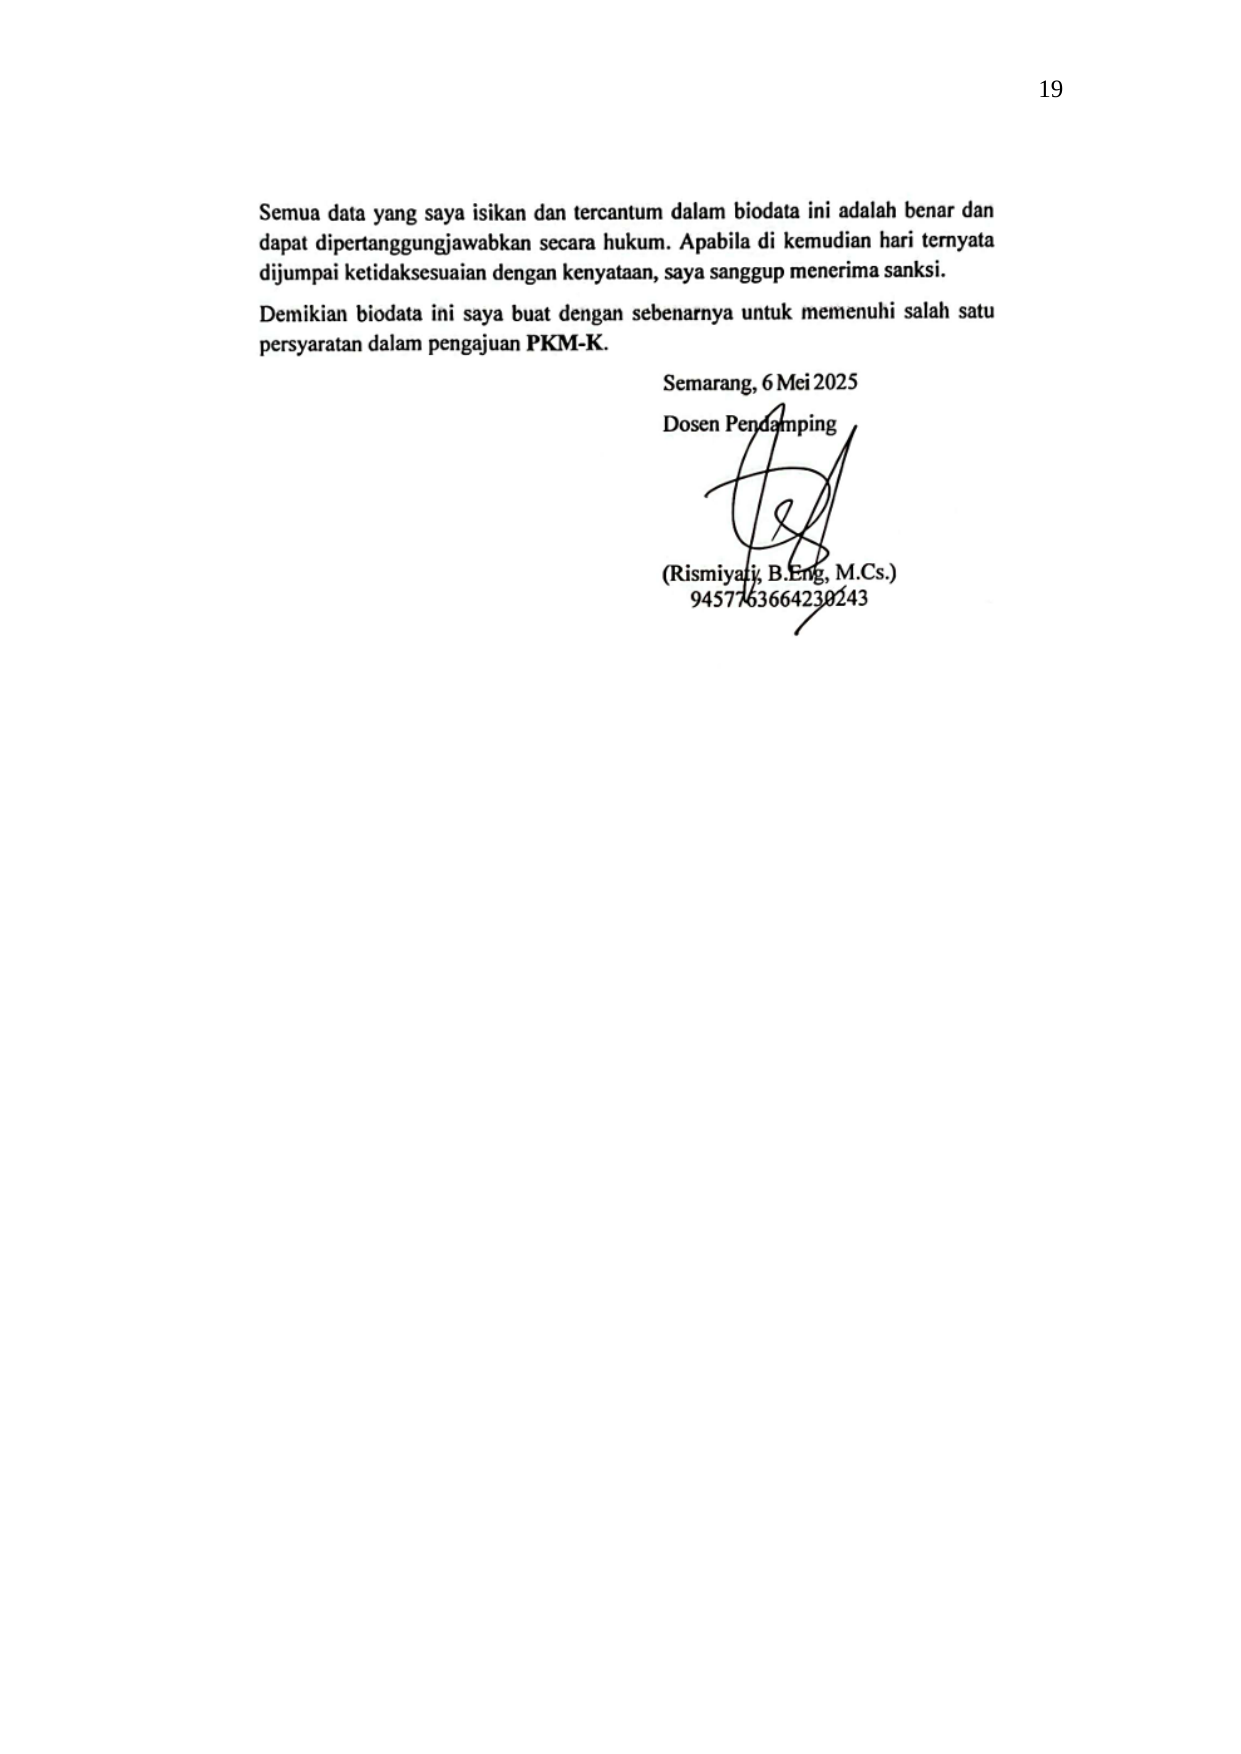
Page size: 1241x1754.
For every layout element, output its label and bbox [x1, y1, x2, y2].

picture [236, 177, 1063, 670]
